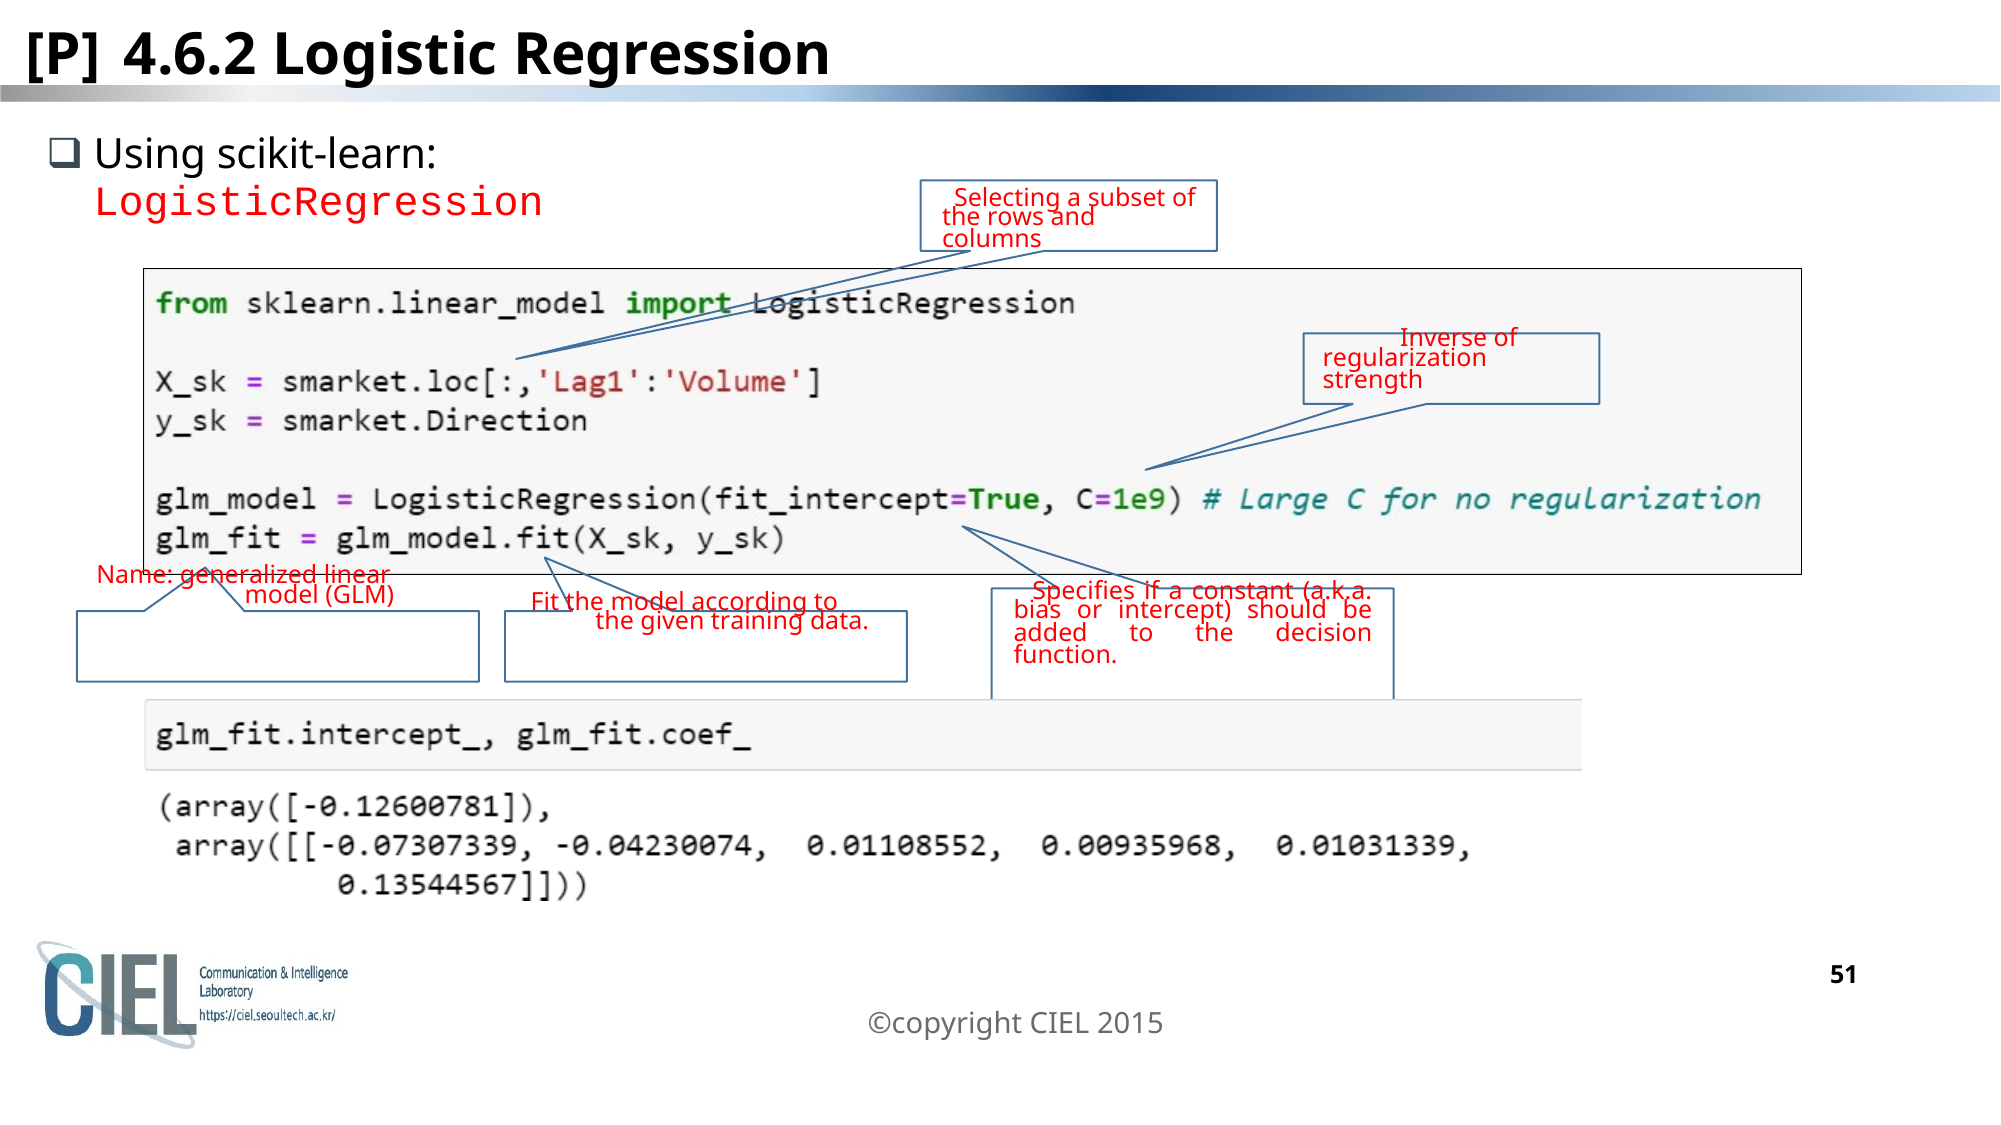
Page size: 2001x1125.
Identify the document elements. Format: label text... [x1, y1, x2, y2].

picture [144, 269, 1801, 574]
picture [643, 269, 945, 331]
text 51 [1827, 948, 1861, 992]
text Selecting a subset of the rows and columns [942, 188, 1197, 255]
text Fit the model according to the given training data. [530, 592, 883, 637]
picture [975, 532, 1107, 574]
picture [144, 699, 1582, 901]
picture [0, 85, 2000, 102]
list Using scikit-learn: LogisticRegression [46, 124, 890, 228]
text Name: generalized linear model (GLM) [96, 566, 461, 611]
picture [549, 561, 579, 574]
picture [32, 932, 356, 1050]
text Specifies if a constant (a.k.a. bias or intercept) should be added to the decision function. [1013, 582, 1372, 671]
subtitle 4.6.2 Logistic Regression [25, 0, 1977, 93]
text ©copyright CIEL 2015 [356, 992, 1861, 1044]
text Inverse of regularization strength [1322, 329, 1582, 396]
